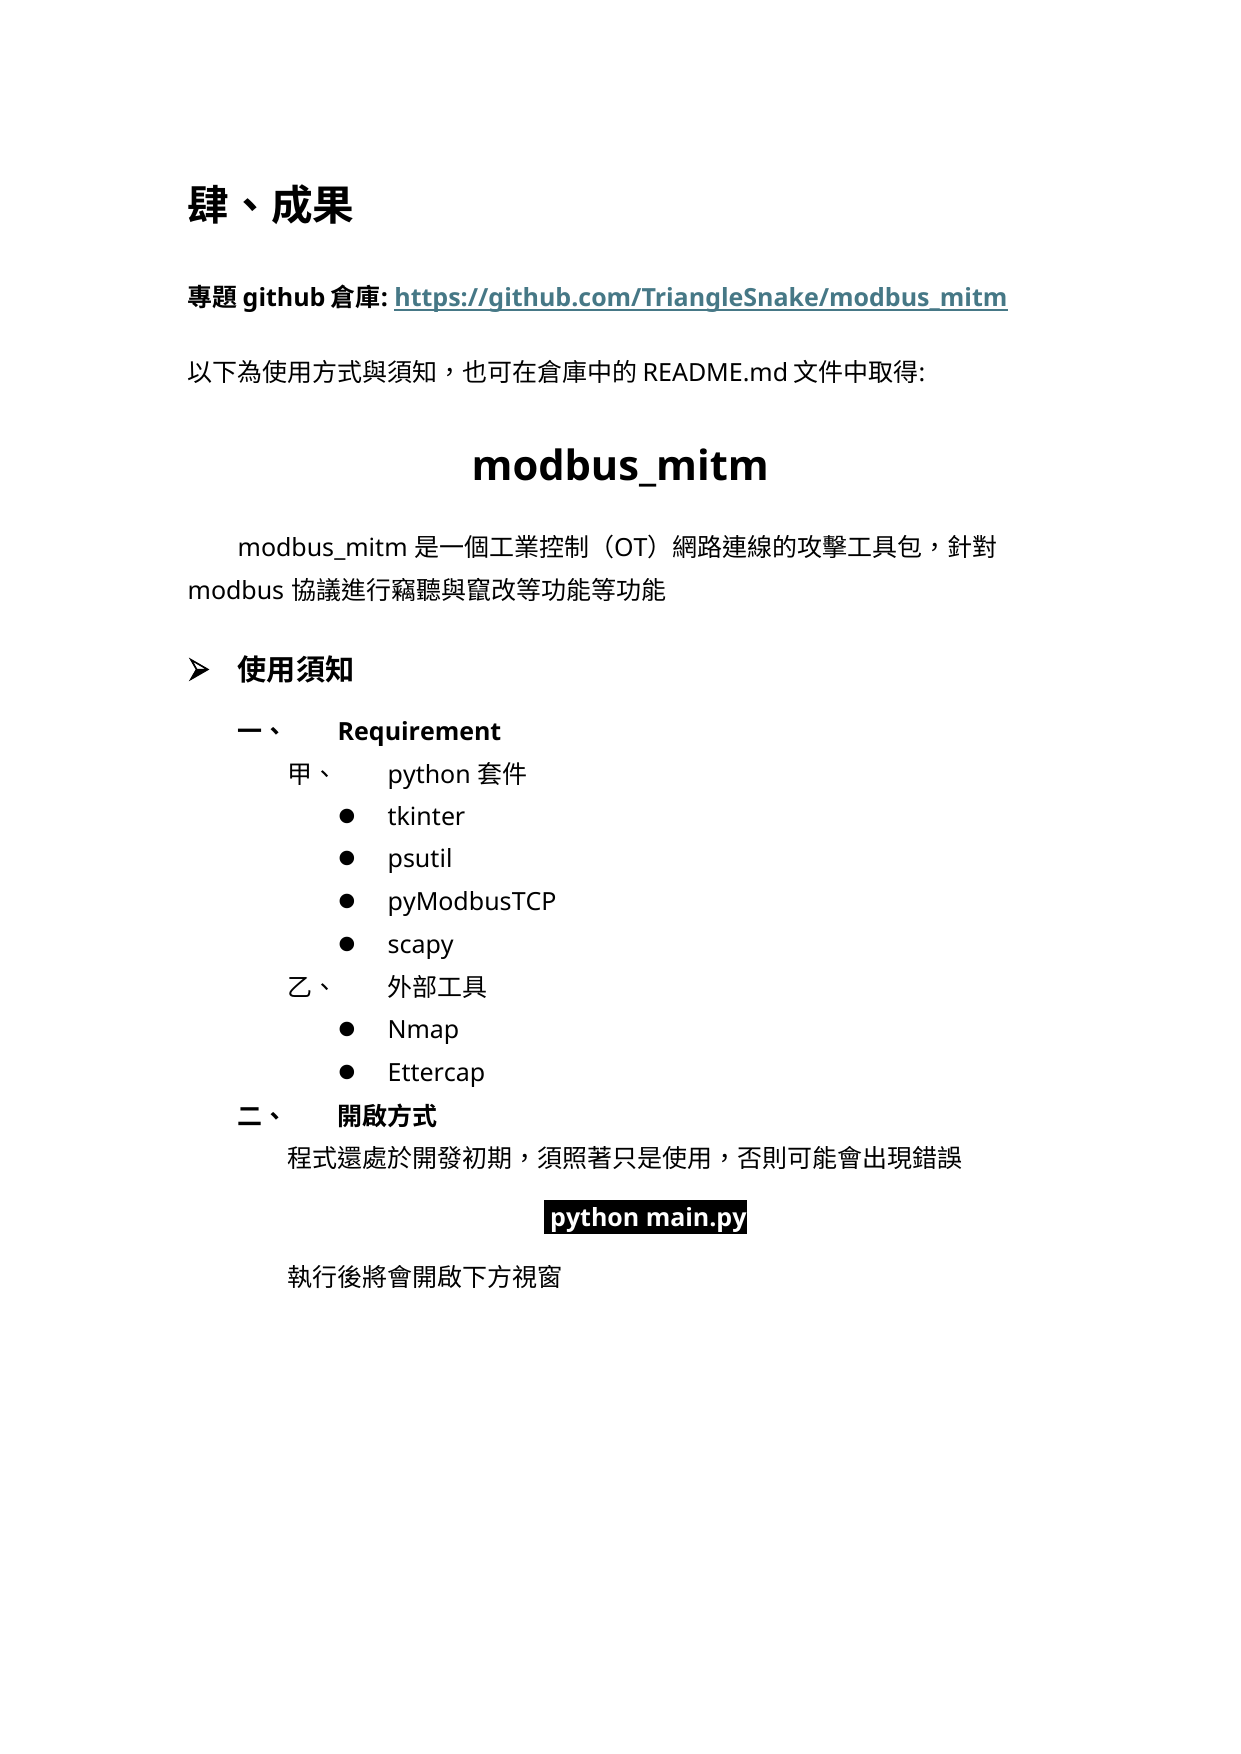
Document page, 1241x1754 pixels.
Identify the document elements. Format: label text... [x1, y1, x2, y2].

list 外部工具 [287, 967, 1053, 1005]
text 執行後將會開啟下方視窗 [237, 1257, 1053, 1295]
list psutil [337, 839, 1053, 877]
text 專題github倉庫: https://github.com/TriangleSnake/modbus_mitm [187, 277, 1053, 314]
list scapy [337, 925, 1053, 962]
list Nmap [337, 1010, 1053, 1048]
text python main.py [237, 1198, 1053, 1235]
list tkinter [337, 797, 1053, 834]
list 開啟方式 [237, 1095, 1053, 1133]
list 成果 [187, 164, 1053, 239]
text 以下為使用方式與須知，也可在倉庫中的README.md文件中取得: [187, 352, 1053, 389]
text modbus_mitm [187, 427, 1053, 502]
list python 套件 [287, 754, 1053, 791]
list Ettercap [337, 1053, 1053, 1090]
list 程式還處於開發初期，須照著只是使用，否則可能會出現錯誤 [287, 1138, 1053, 1176]
list 使用須知 [187, 630, 1053, 705]
list Requirement [237, 711, 1053, 748]
list pyModbusTCP [337, 882, 1053, 919]
text modbus_mitm 是一個工業控制（OT）網路連線的攻擊工具包，針對 modbus 協議進行竊聽與竄改等功能等功能 [187, 527, 1053, 608]
